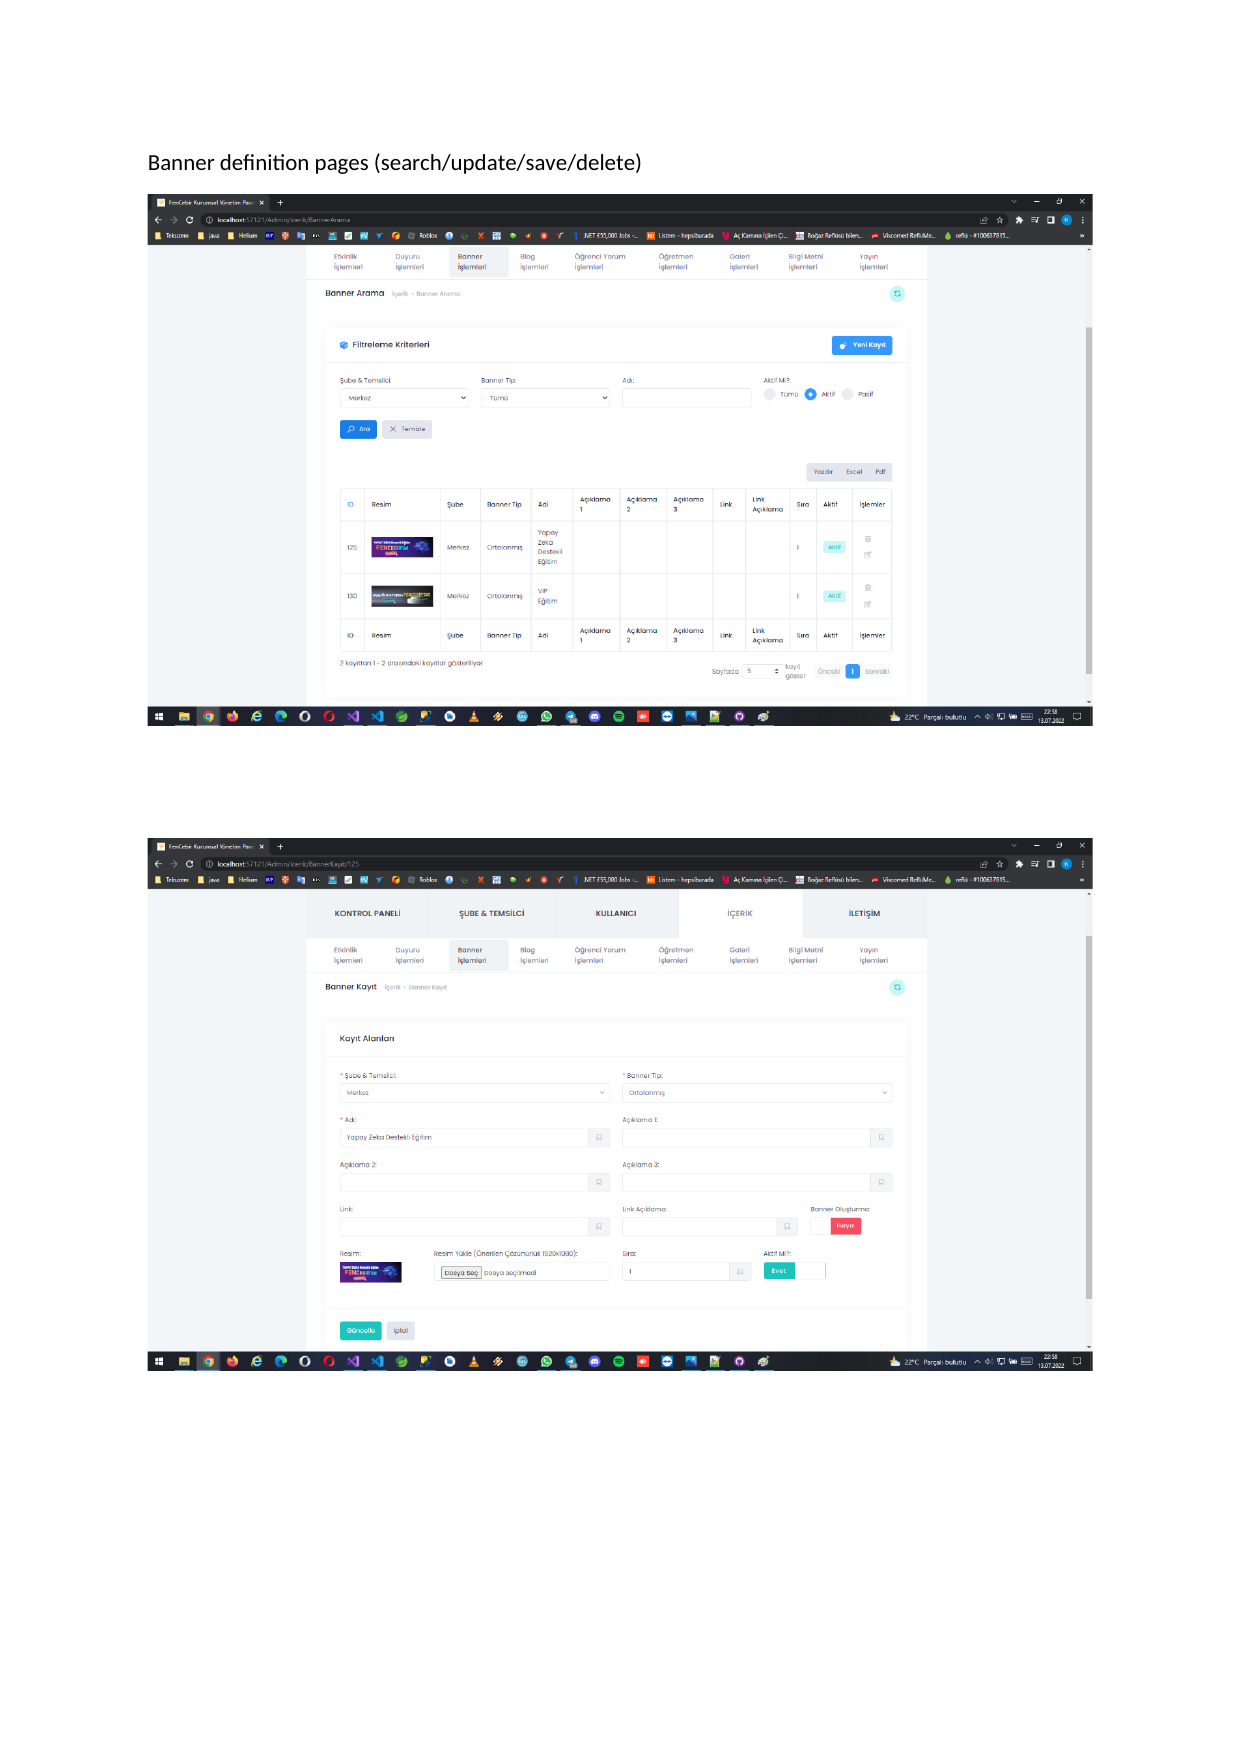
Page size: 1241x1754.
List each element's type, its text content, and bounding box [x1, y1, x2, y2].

picture [147, 194, 1093, 726]
picture [147, 838, 1093, 1371]
text Banner definition pages (search/update/save/delete) [148, 148, 1093, 176]
